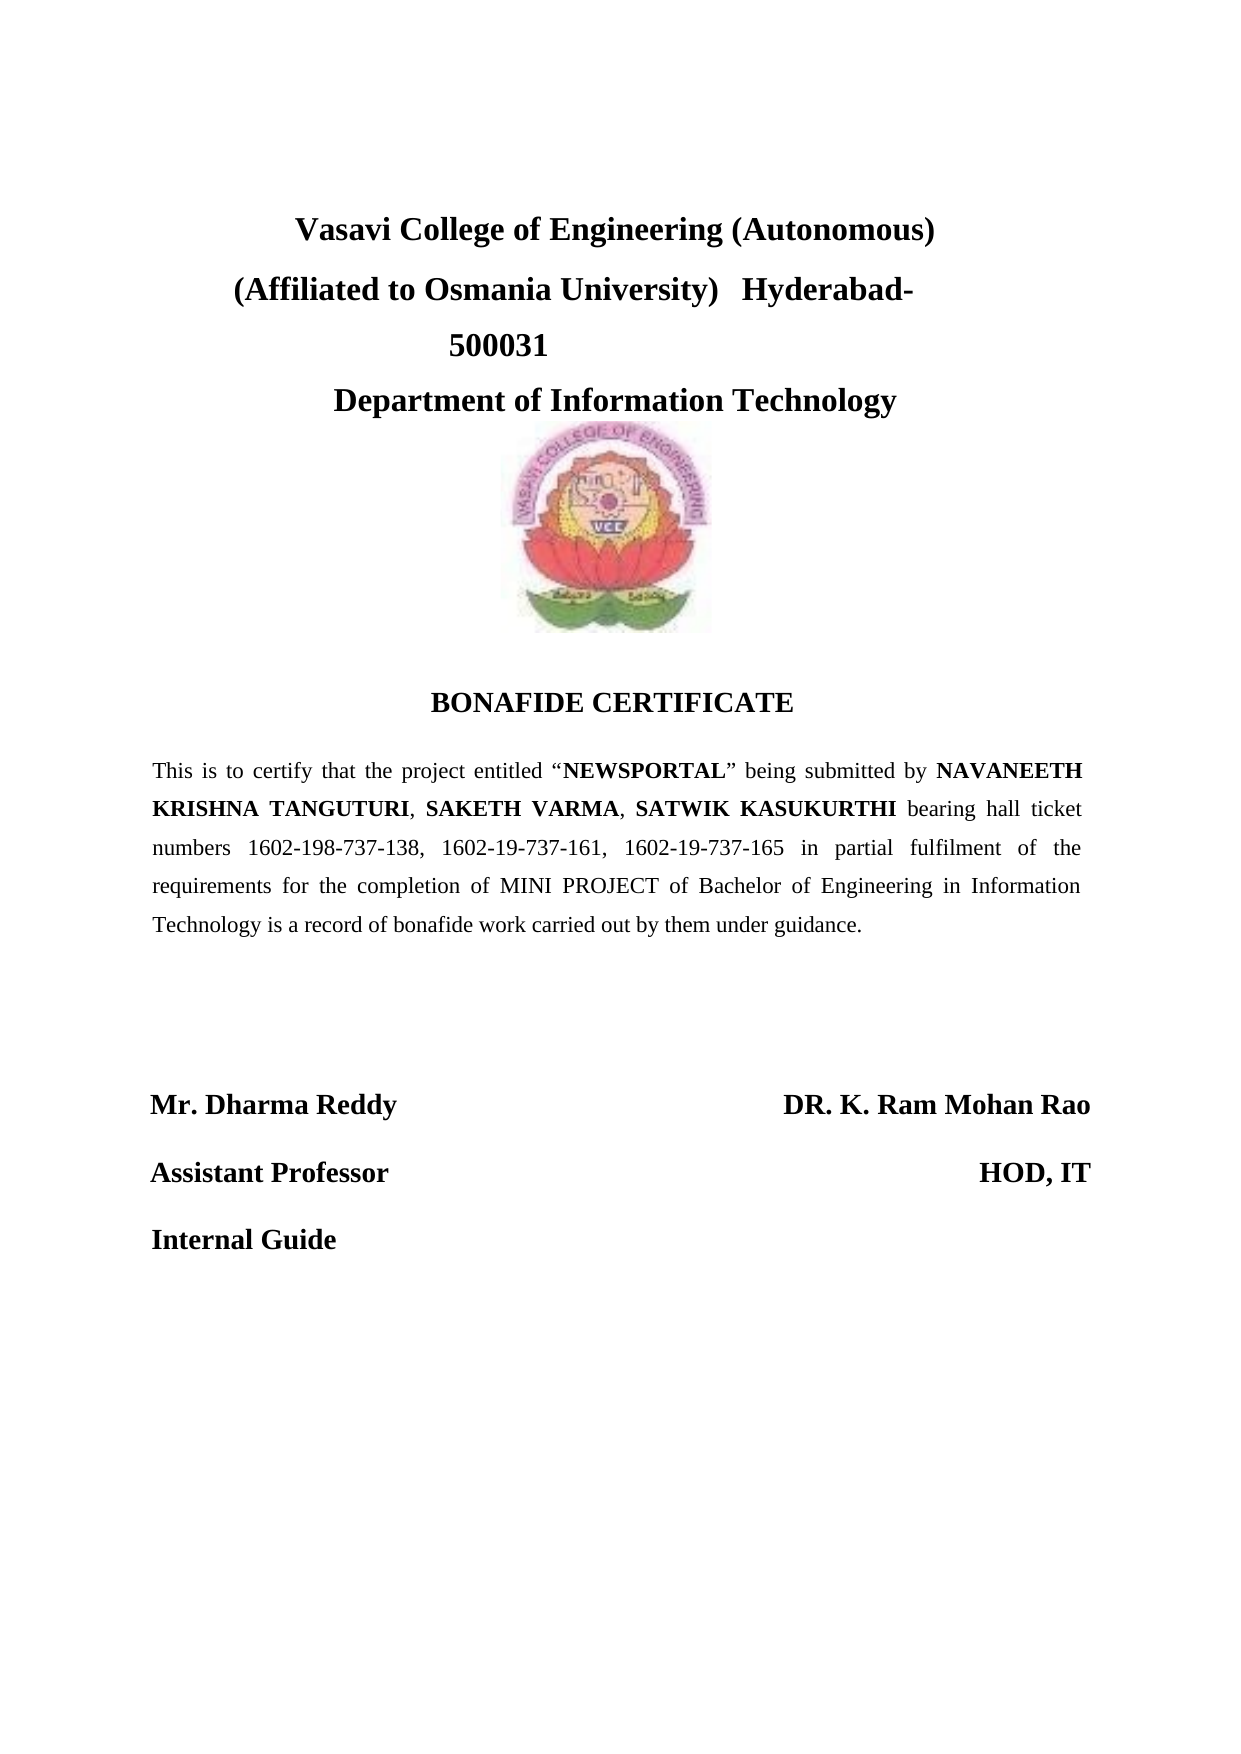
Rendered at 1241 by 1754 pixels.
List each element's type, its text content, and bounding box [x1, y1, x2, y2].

text Vasavi College of Engineering (Autonomous) [164, 210, 1066, 248]
text Internal Guide [151, 1222, 1090, 1256]
text (Affiliated to Osmania University) Hyderabad-500031 [150, 269, 1010, 363]
text Department of Information Technology [164, 380, 1066, 419]
text This is to certify that the project entitled “NEWSPORTAL” being submitted by NAVANEETH KRISHNA TANGUTURI, SAKETH VARMA, SATWIK KASUKURTHI bearing hall ticket numbers 1602-198-737-138, 1602-19-737-161, 1602-19-737-165 in partial fulfilment of the requirements for the completion of MINI PROJECT of Bachelor of Engineering in Information Technology is a record of bonafide work carried out by them under guidance. [152, 757, 1083, 937]
picture [500, 421, 712, 633]
text BONAFIDE CERTIFICATE [151, 685, 1074, 719]
text Mr. Dharma Reddy DR. K. Ram Mohan Rao [150, 1087, 1090, 1121]
text Assistant Professor HOD, IT [150, 1156, 1090, 1189]
